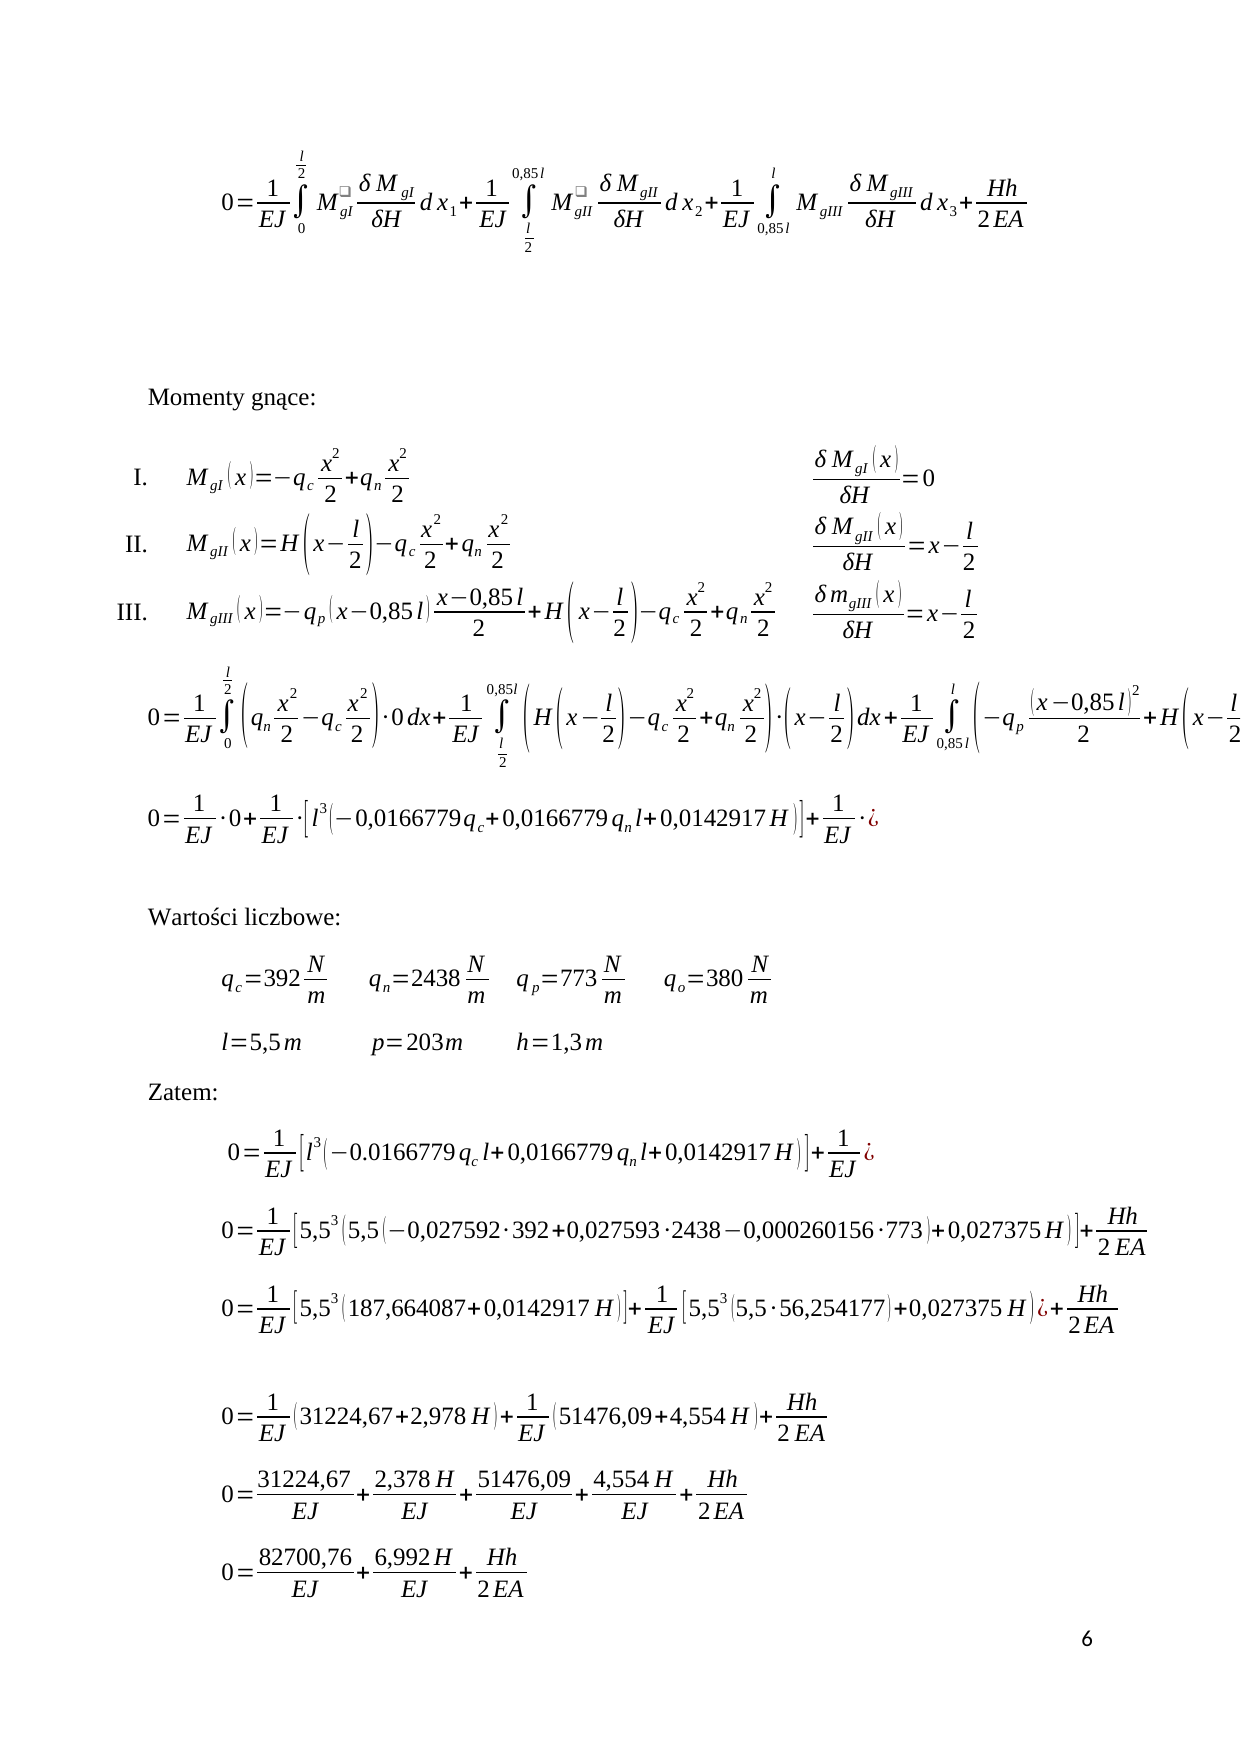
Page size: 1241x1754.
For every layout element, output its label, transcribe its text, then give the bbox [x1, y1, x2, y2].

text Wartości liczbowe: [148, 902, 1093, 931]
text Zatem: [148, 1077, 1093, 1105]
list Momenty gnące: [148, 382, 1093, 411]
